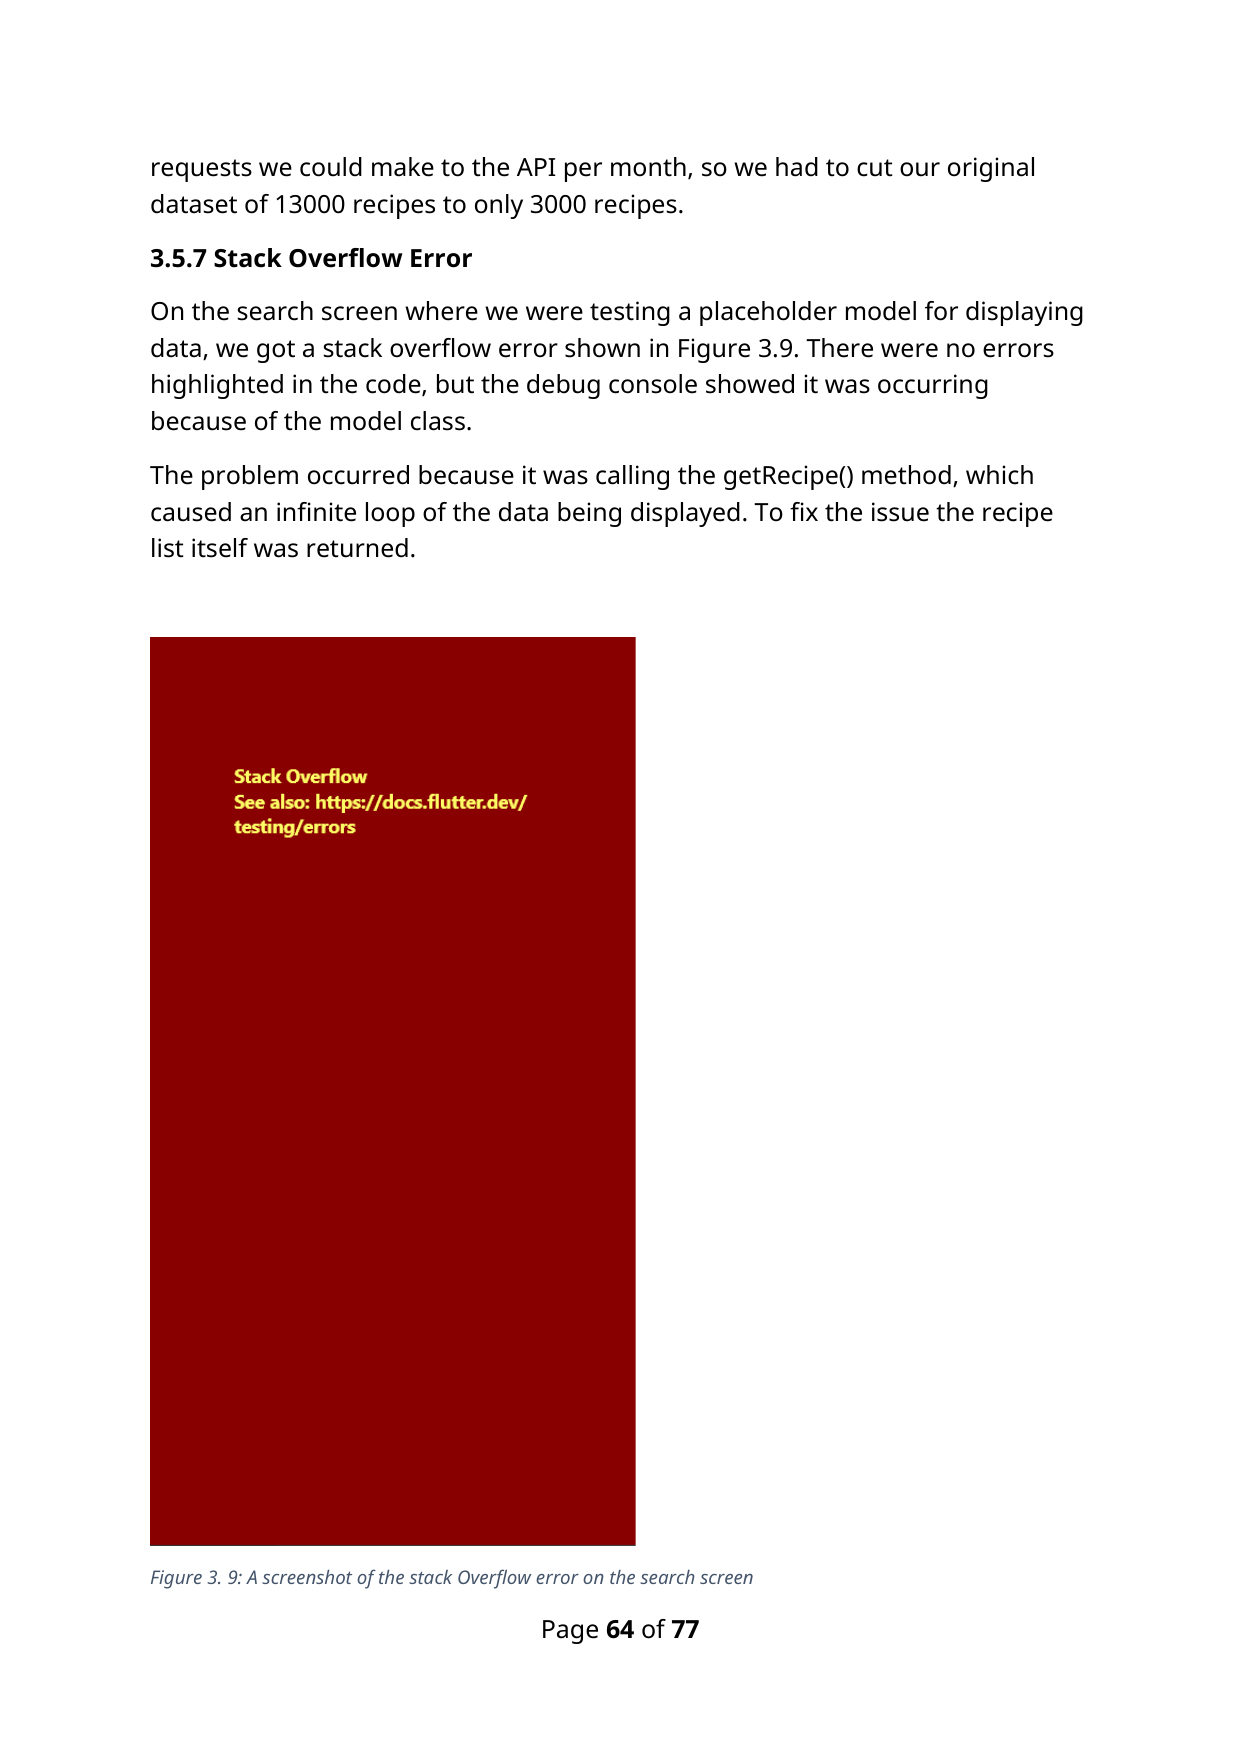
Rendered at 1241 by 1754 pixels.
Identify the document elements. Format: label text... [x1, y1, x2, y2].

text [150, 150, 1090, 221]
text On the search screen where we were testing a placeholder model for displaying data, we got a stack overflow error shown in Figure 3.9. There were no errors highlighted in the code, but the debug console showed it was occurring because of the model class. [150, 294, 1090, 438]
text 3.5.7 Stack Overflow Error [150, 240, 1090, 274]
text The problem occurred because it was calling the getRecipe() method, which caused an infinite loop of the data being displayed. To fix the issue the recipe list itself was returned. [150, 457, 1090, 565]
text Figure 3. 9: A screenshot of the stack Overflow error on the search screen [150, 1564, 1090, 1590]
picture [150, 637, 636, 1546]
